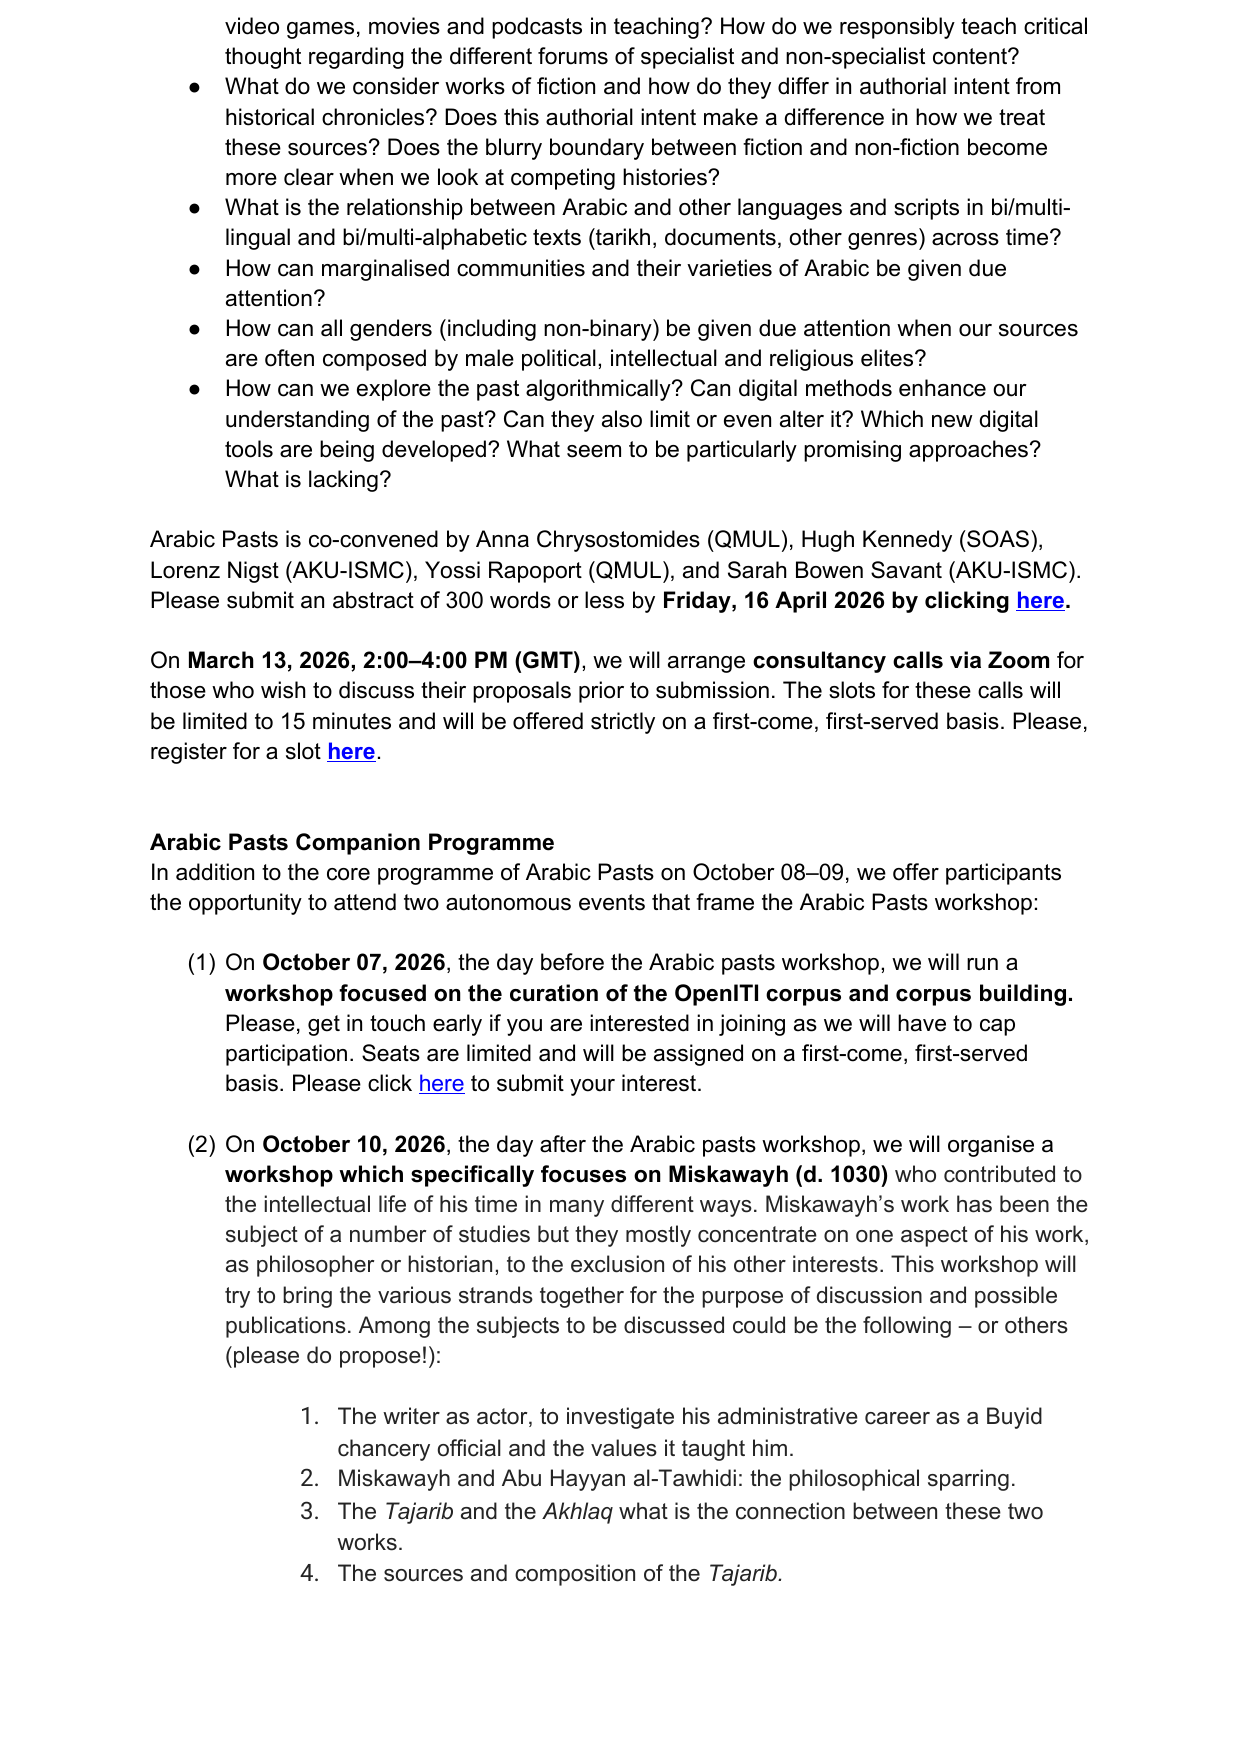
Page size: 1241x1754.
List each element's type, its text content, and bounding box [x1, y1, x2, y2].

list What is the relationship between Arabic and other languages and scripts in bi/multi-lingual and bi/multi-alphabetic texts (tarikh, documents, other genres) across time? [187, 194, 1090, 251]
list The writer as actor, to investigate his administrative career as a Buyid chancery official and the values it taught him. [300, 1402, 1090, 1461]
text Arabic Pasts is co-convened by Anna Chrysostomides (QMUL), Hugh Kennedy (SOAS), Lorenz Nigst (AKU-ISMC), Yossi Rapoport (QMUL), and Sarah Bowen Savant (AKU-ISMC). [150, 526, 1090, 583]
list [187, 13, 1090, 69]
list The sources and composition of the Tajarib. [300, 1559, 1090, 1587]
list On October 07, 2026, the day before the Arabic pasts workshop, we will run a workshop focused on the curation of the OpenITI corpus and corpus building. Please, get in touch early if you are interested in joining as we will have to cap participation. Seats are limited and will be assigned on a first-come, first-served basis. Please click here to submit your interest. [187, 949, 1090, 1097]
list How can all genders (including non-binary) be given due attention when our sources are often composed by male political, intellectual and religious elites? [187, 315, 1090, 372]
list What do we consider works of fiction and how do they differ in authorial intent from historical chronicles? Does this authorial intent make a difference in how we treat these sources? Does the blurry boundary between fiction and non-fiction become more clear when we look at competing histories? [187, 73, 1090, 190]
list Miskawayh and Abu Hayyan al-Tawhidi: the philosophical sparring. [300, 1465, 1090, 1493]
text In addition to the core programme of Arabic Pasts on October 08–09, we offer participants the opportunity to attend two autonomous events that frame the Arabic Pasts workshop: [150, 859, 1090, 915]
list On October 10, 2026, the day after the Arabic pasts workshop, we will organise a workshop which specifically focuses on Miskawayh (d. 1030) who contributed to the intellectual life of his time in many different ways. Miskawayh’s work has been the subject of a number of studies but they mostly concentrate on one aspect of his work, as philosopher or historian, to the exclusion of his other interests. This workshop will try to bring the various strands together for the purpose of discussion and possible publications. Among the subjects to be discussed could be the following – or others (please do propose!): [187, 1131, 1090, 1368]
list The Tajarib and the Akhlaq what is the connection between these two works. [300, 1497, 1090, 1555]
list How can we explore the past algorithmically? Can digital methods enhance our understanding of the past? Can they also limit or even alter it? Which new digital tools are being developed? What seem to be particularly promising approaches? What is lacking? [187, 375, 1090, 492]
list How can marginalised communities and their varieties of Arabic be given due attention? [187, 254, 1090, 311]
text On March 13, 2026, 2:00–4:00 PM (GMT), we will arrange consultancy calls via Zoom for those who wish to discuss their proposals prior to submission. The slots for these calls will be limited to 15 minutes and will be offered strictly on a first-come, first-served basis. Please, register for a slot here. [150, 647, 1090, 764]
text Please submit an abstract of 300 words or less by Friday, 16 April 2026 by clicking here. [150, 587, 1090, 613]
text Arabic Pasts Companion Programme [150, 828, 1090, 855]
